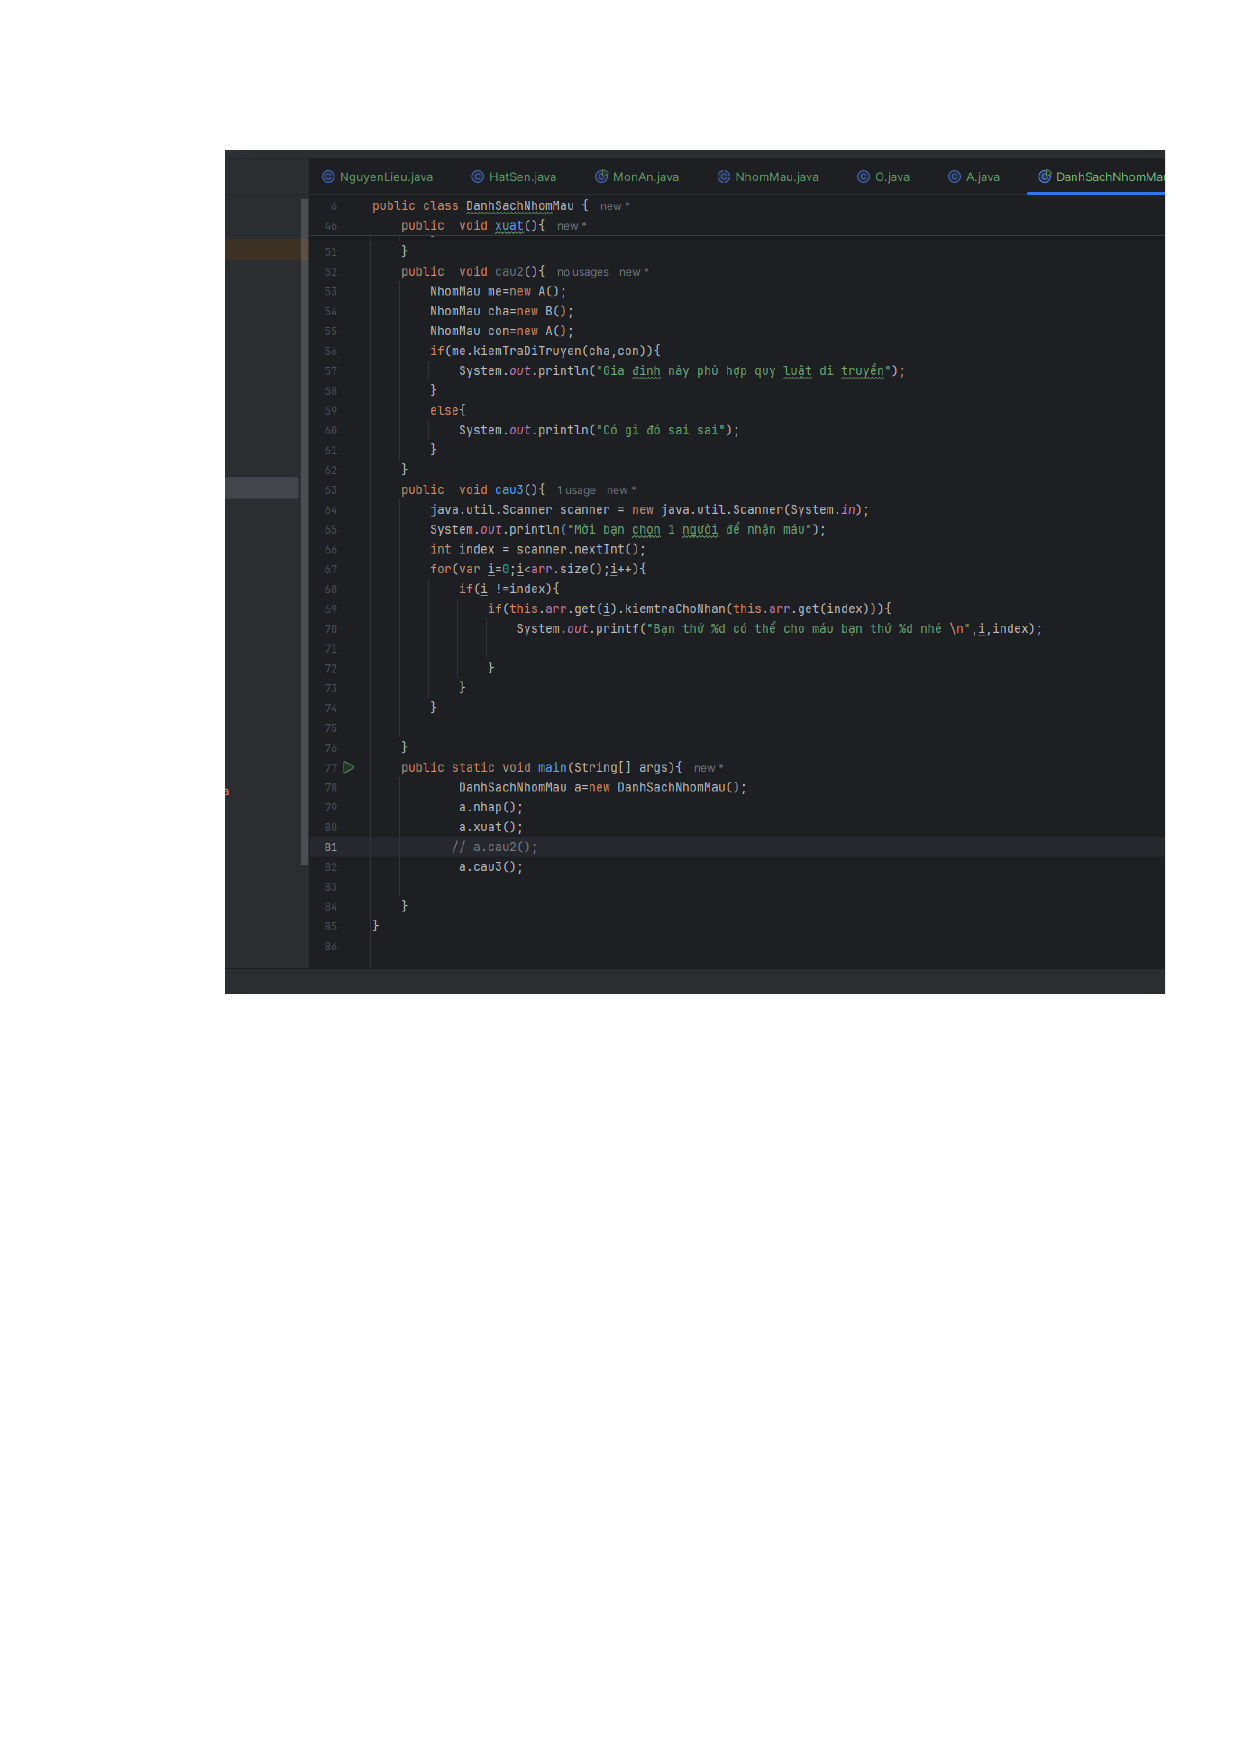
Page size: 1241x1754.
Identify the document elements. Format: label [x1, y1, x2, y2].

picture [225, 150, 1166, 994]
